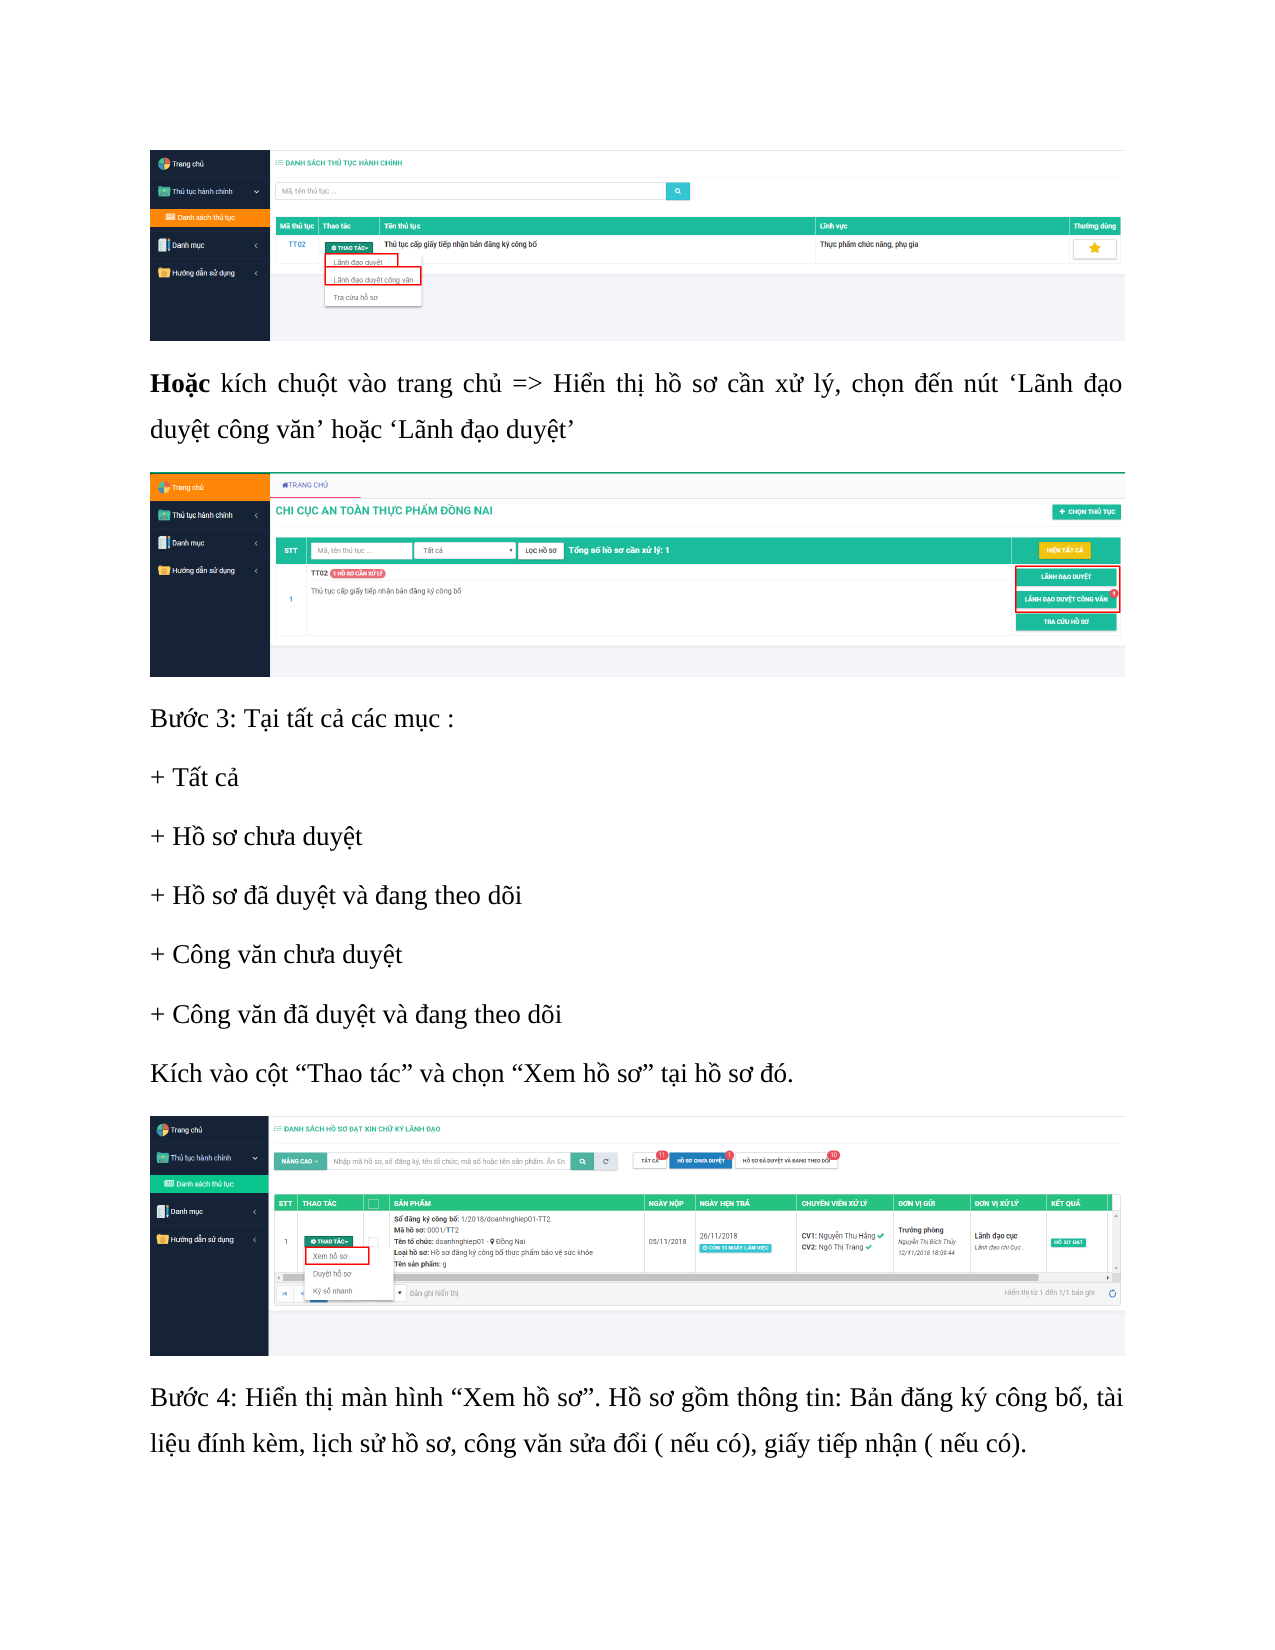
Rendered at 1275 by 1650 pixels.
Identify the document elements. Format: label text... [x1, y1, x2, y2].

text Kích vào cột “Thao tác” và chọn “Xem hồ sơ” tại hồ sơ đó. [150, 1057, 1125, 1088]
picture [150, 1116, 1125, 1356]
text + Công văn đã duyệt và đang theo dõi [150, 998, 1125, 1029]
text Bước 4: Hiển thị màn hình “Xem hồ sơ”. Hồ sơ gồm thông tin: Bản đăng ký công bố, tài liệu đính kèm, lịch sử hồ sơ, công văn sửa đổi ( nếu có), giấy tiếp nhận ( nếu có). [150, 1381, 1125, 1459]
text + Hồ sơ đã duyệt và đang theo dõi [150, 879, 1125, 911]
text Bước 3: Tại tất cả các mục : [150, 702, 1125, 733]
picture [150, 150, 1125, 341]
text + Hồ sơ chưa duyệt [150, 820, 1125, 851]
text Hoặc kích chuột vào trang chủ => Hiển thị hồ sơ cần xử lý, chọn đến nút ‘Lãnh đạo duyệt công văn’ hoặc ‘Lãnh đạo duyệt’ [150, 367, 1125, 444]
text + Công văn chưa duyệt [150, 938, 1125, 970]
picture [150, 472, 1125, 677]
text + Tất cả [150, 761, 1125, 792]
